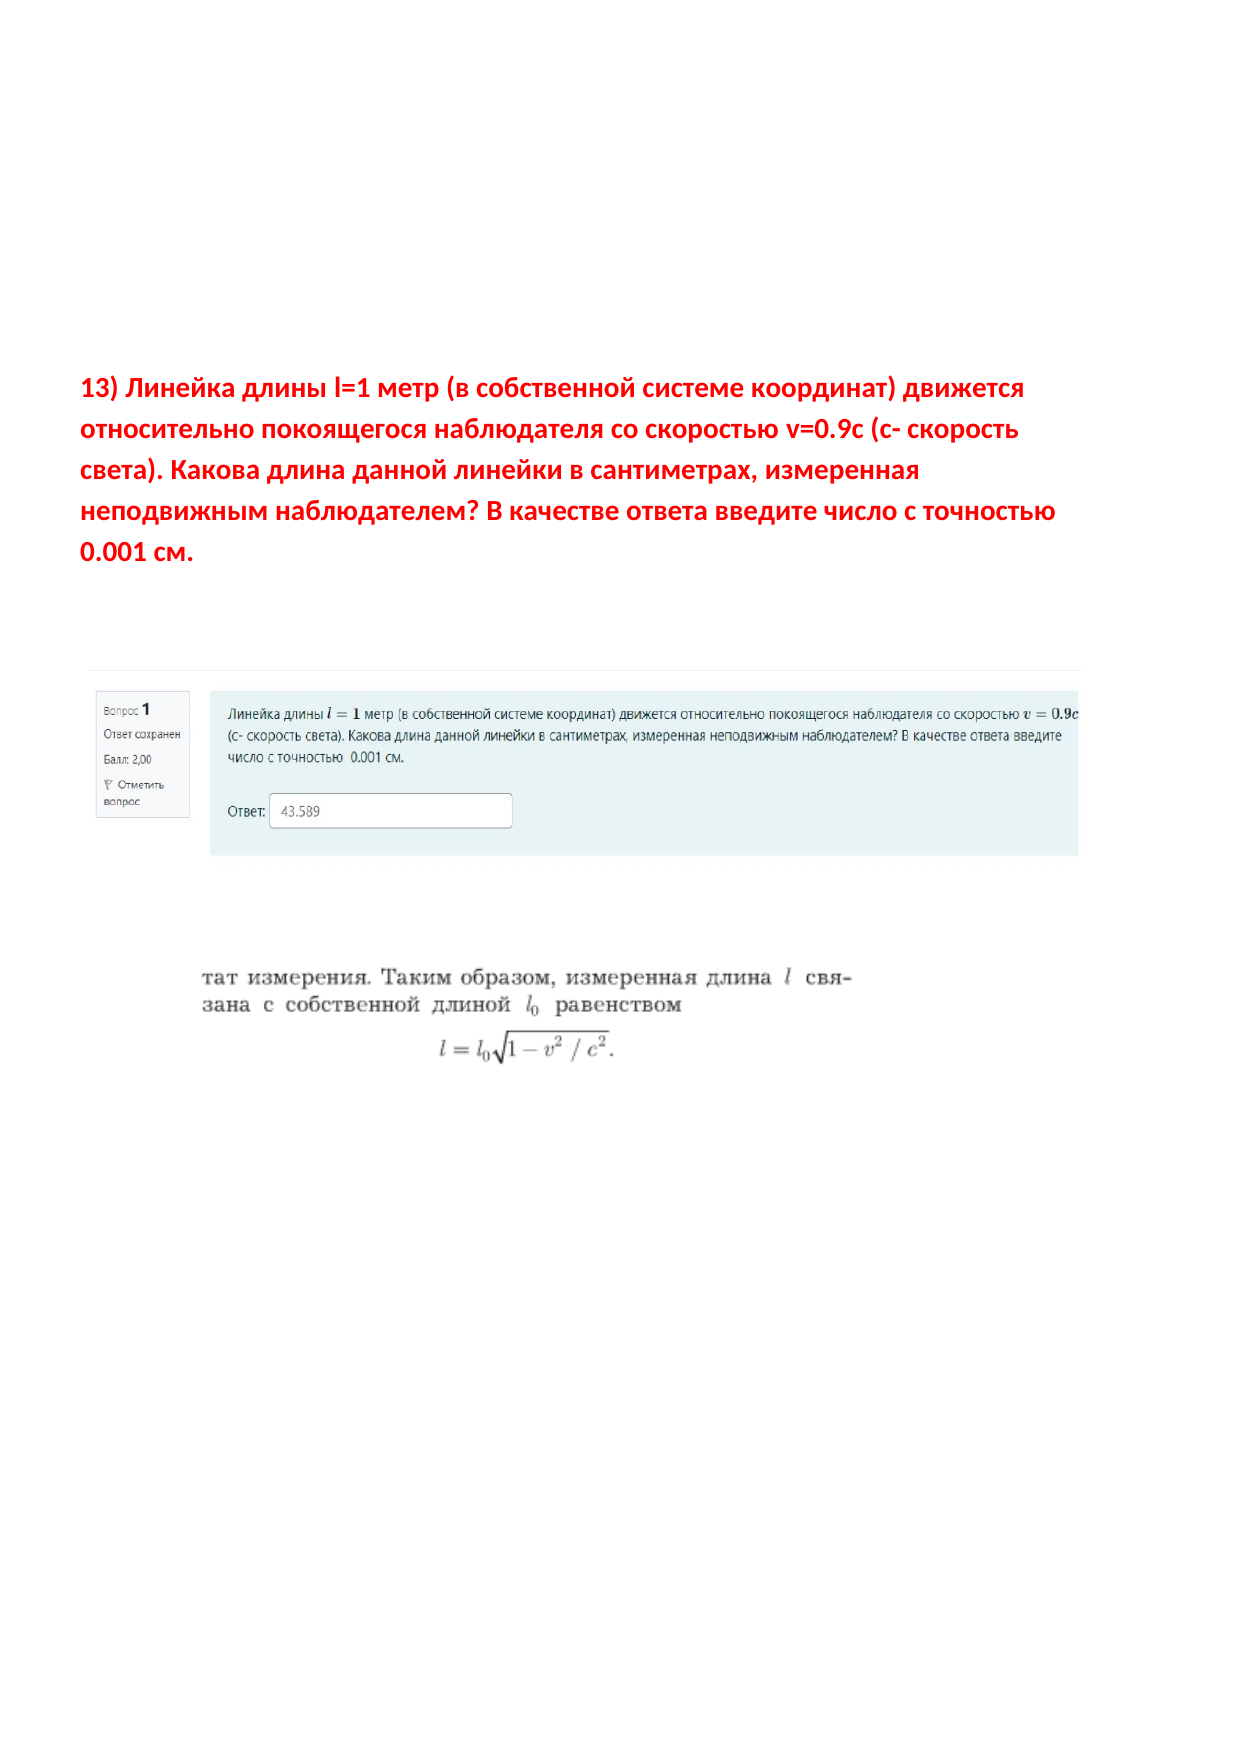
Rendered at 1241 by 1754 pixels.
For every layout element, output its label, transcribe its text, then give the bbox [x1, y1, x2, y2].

picture [80, 963, 918, 1075]
text 13) Линейка длины l=1 метр (в собственной системе координат) движется относительно покоящегося наблюдателя со скоростью v=0.9c (c- скорость света). Какова длина данной линейки в сантиметрах, измеренная неподвижным наблюдателем? В качестве ответа введите число с точностью 0.001 см. [80, 369, 1090, 568]
picture [80, 594, 1113, 939]
